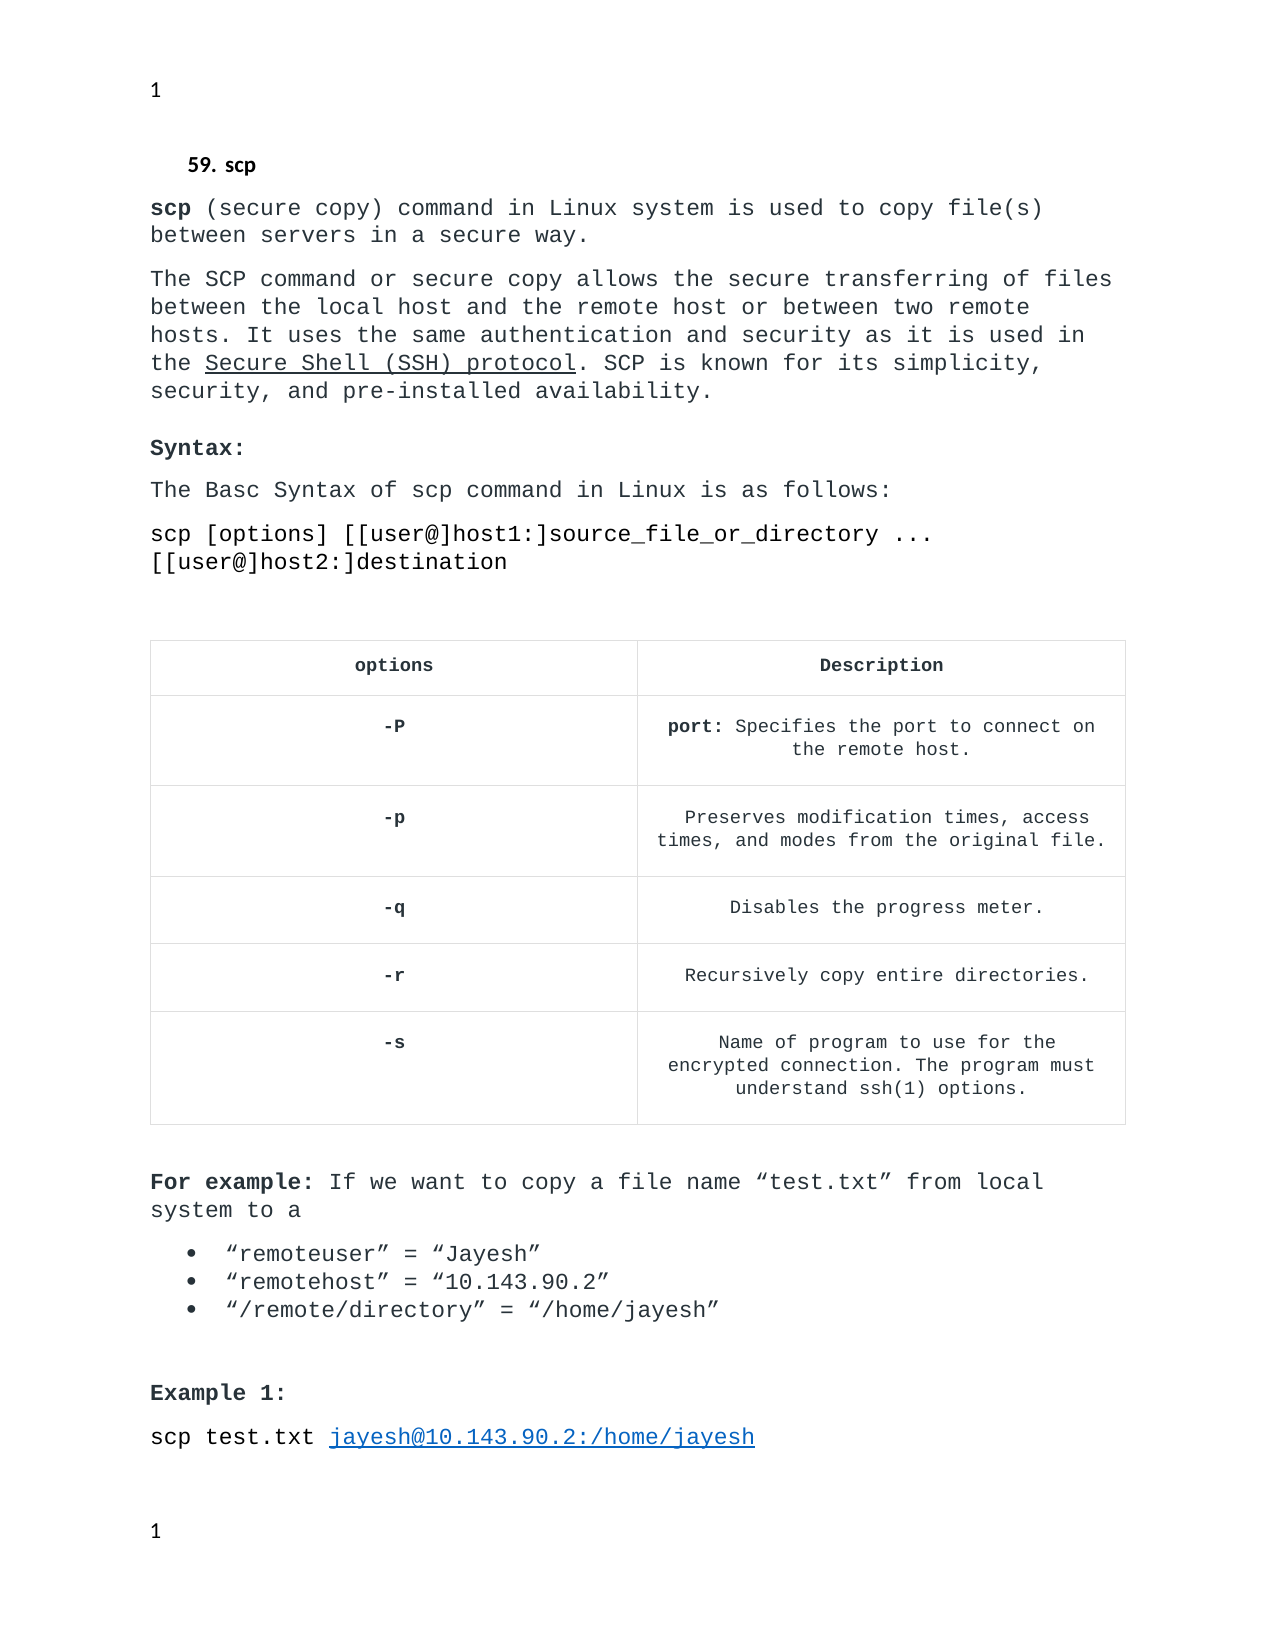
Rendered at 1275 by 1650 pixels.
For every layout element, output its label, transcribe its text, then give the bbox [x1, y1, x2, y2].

text scp (secure copy) command in Linux system is used to copy file(s) between servers in a secure way. [150, 196, 1125, 250]
table_cell -q [151, 877, 637, 943]
table_cell Preserves modification times, access times, and modes from the original file. [638, 786, 1125, 876]
table_header options [151, 641, 637, 694]
list “/remote/directory” = “/home/jayesh” [187, 1298, 1125, 1324]
table_cell Name of program to use for the encrypted connection. The program must understand ssh(1) options. [638, 1012, 1125, 1124]
list “remoteuser” = “Jayesh” [187, 1242, 1125, 1268]
table_cell port: Specifies the port to connect on the remote host. [638, 696, 1125, 785]
list “remotehost” = “10.143.90.2” [187, 1270, 1125, 1296]
table_cell -p [151, 786, 637, 876]
text scp test.txt jayesh@10.143.90.2:/home/jayesh [150, 1425, 1125, 1451]
subtitle Syntax: [150, 436, 1125, 462]
text scp [options] [[user@]host1:]source_file_or_directory ... [[user@]host2:]destination [150, 522, 1125, 576]
text For example: If we want to copy a file name “test.txt” from local system to a [150, 1171, 1125, 1224]
table_cell -r [151, 944, 637, 1011]
text The Basc Syntax of scp command in Linux is as follows: [150, 479, 1125, 504]
text Example 1: [150, 1382, 1125, 1408]
table_cell -P [151, 696, 637, 785]
table_cell Recursively copy entire directories. [638, 944, 1125, 1011]
table_cell -s [151, 1012, 637, 1124]
table_header Description [638, 641, 1125, 694]
list scp [187, 150, 1125, 178]
table_cell Disables the progress meter. [638, 877, 1125, 943]
text The SCP command or secure copy allows the secure transferring of files between the local host and the remote host or between two remote hosts. It uses the same authentication and security as it is used in the Secure Shell (SSH) protocol. SCP is known for its simplicity, security, and pre-installed availability. [150, 267, 1125, 405]
